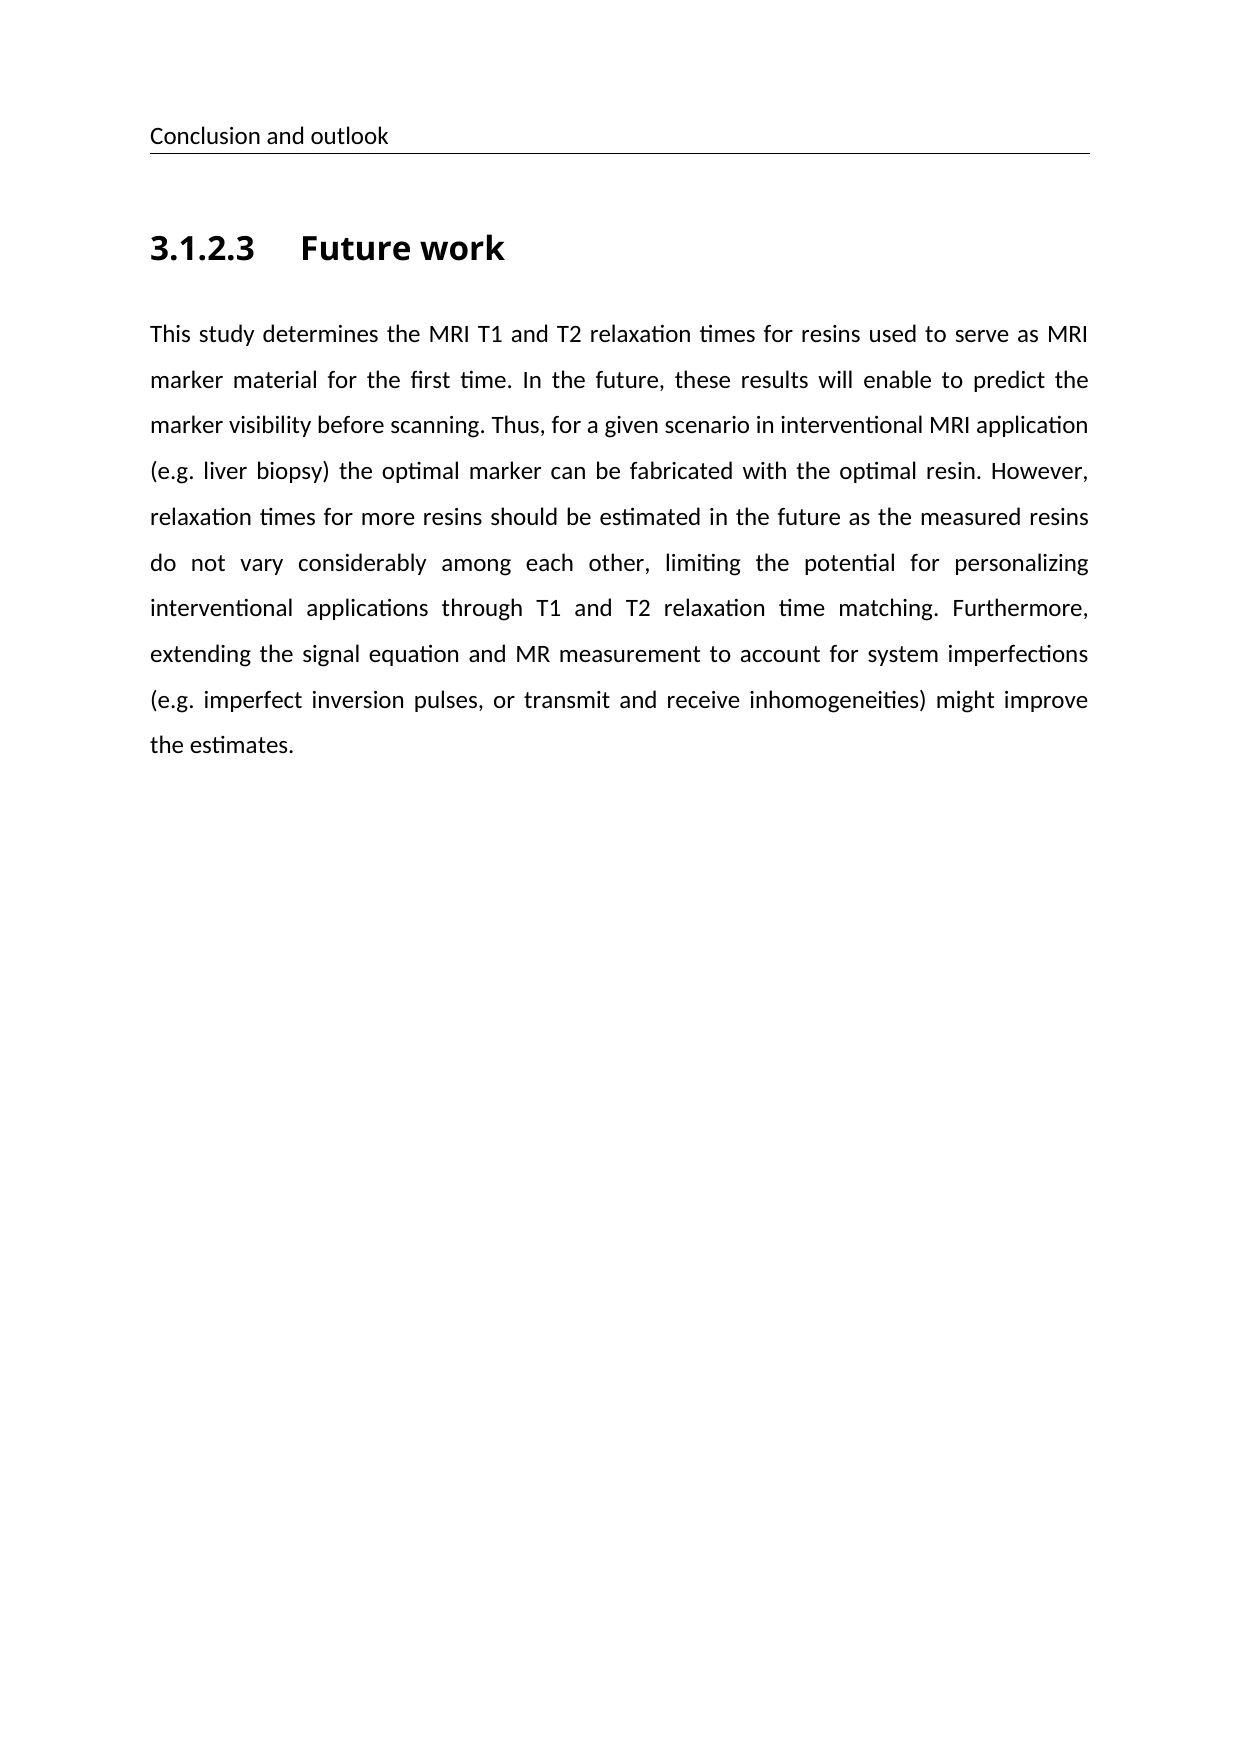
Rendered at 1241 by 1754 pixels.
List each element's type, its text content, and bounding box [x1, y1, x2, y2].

text This study determines the MRI T1 and T2 relaxation times for resins used to serve as MRI marker material for the first time. In the future, these results will enable to predict the marker visibility before scanning. Thus, for a given scenario in interventional MRI application (e.g. liver biopsy) the optimal marker can be fabricated with the optimal resin. However, relaxation times for more resins should be estimated in the future as the measured resins do not vary considerably among each other, limiting the potential for personalizing interventional applications through T1 and T2 relaxation time matching. Furthermore, extending the signal equation and MR measurement to account for system imperfections (e.g. imperfect inversion pulses, or transmit and receive inhomogeneities) might improve the estimates. [150, 318, 1090, 760]
subtitle Future work [150, 225, 1090, 270]
